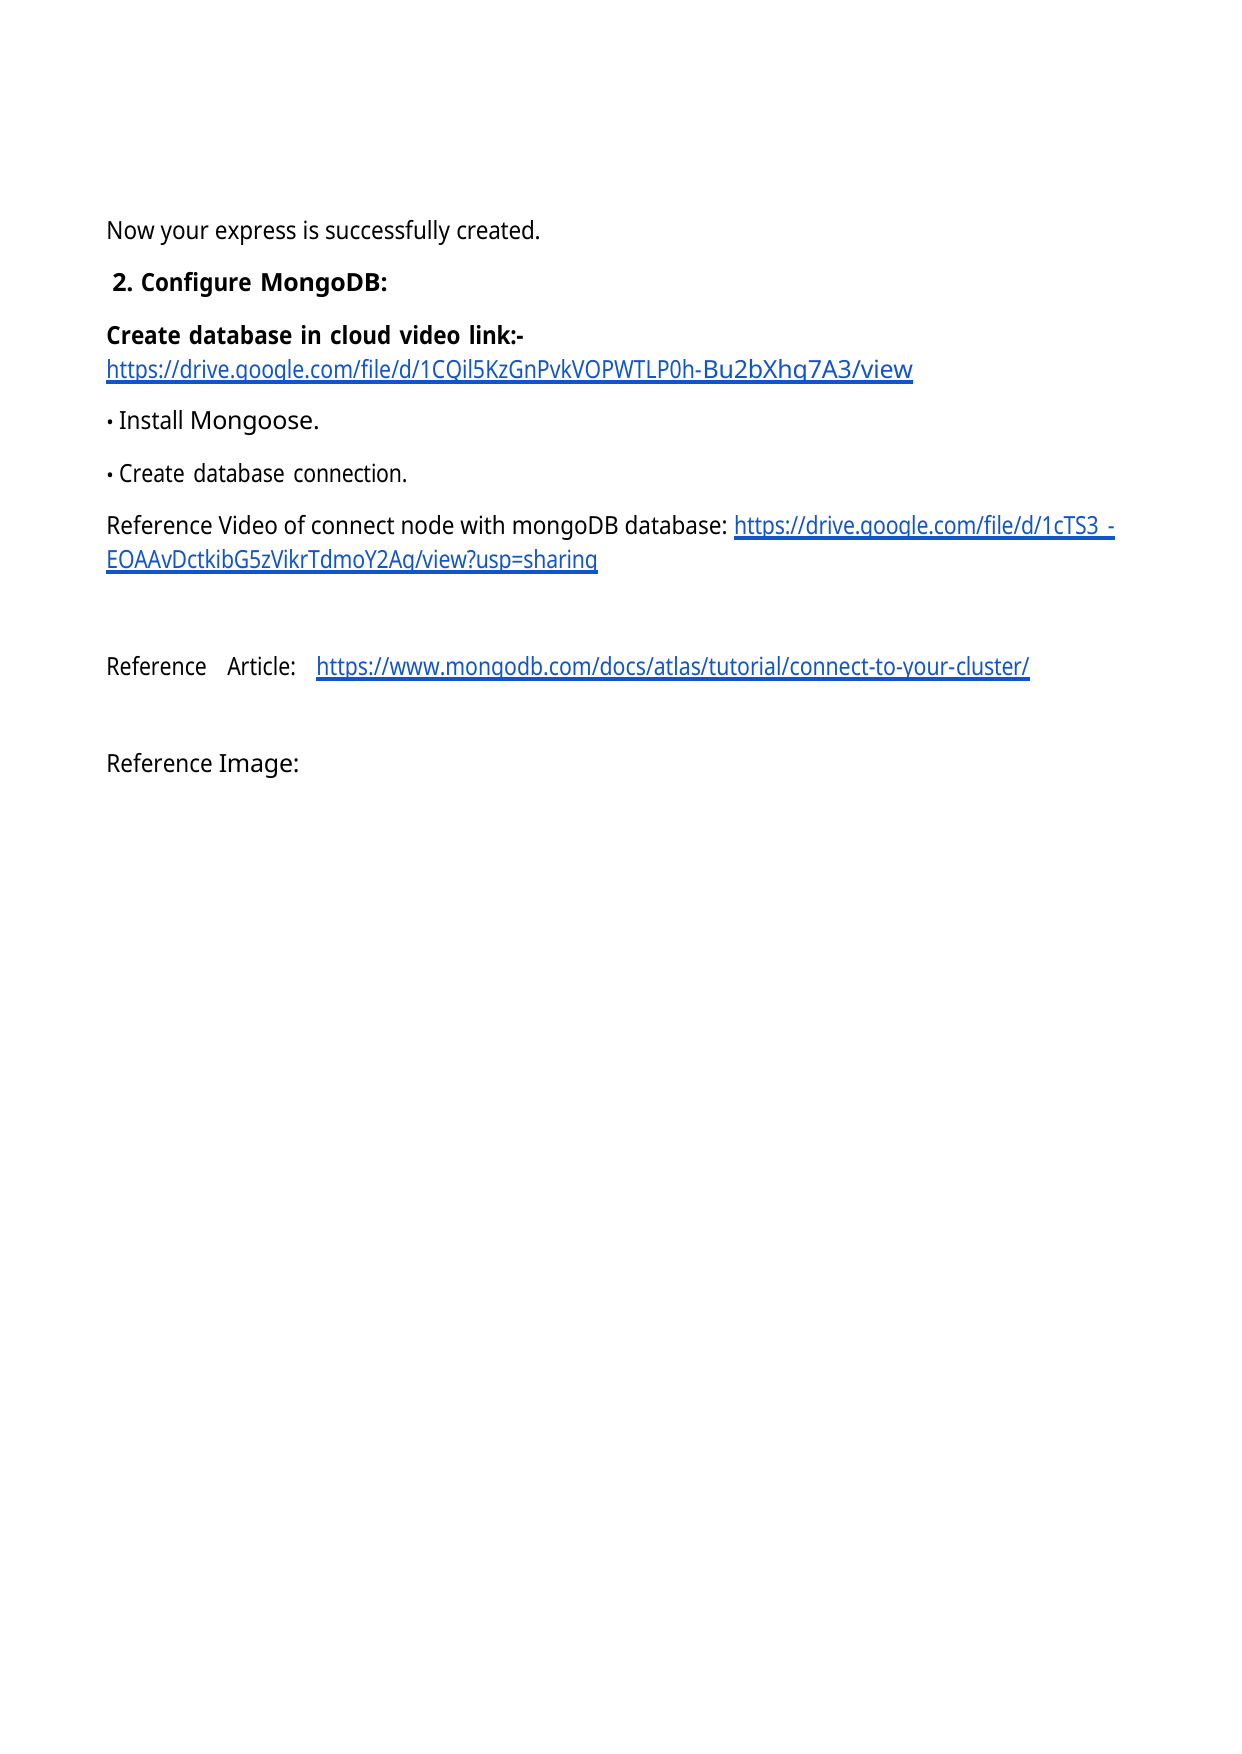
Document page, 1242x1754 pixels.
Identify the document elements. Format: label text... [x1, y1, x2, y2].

text Reference Video of connect node with mongoDB database: https://drive.google.com/file/d/1cTS3_-EOAAvDctkibG5zVikrTdmoY2Ag/view?usp=sharing [106, 507, 1118, 575]
list Install Mongoose. [106, 403, 1227, 437]
subtitle Configure MongoDB: [112, 265, 1227, 299]
list Create database connection. [106, 455, 1227, 489]
text https://drive.google.com/file/d/1CQil5KzGnPvkVOPWTLP0h-Bu2bXhq7A3/view [106, 352, 1227, 386]
text Reference Article: https://www.mongodb.com/docs/atlas/tutorial/connect-to-your-cluster/ [106, 648, 1227, 683]
text Create database in cloud video link:- [106, 317, 1227, 352]
text Reference Image: [106, 745, 1227, 779]
text Now your express is successfully created. [106, 213, 1227, 247]
